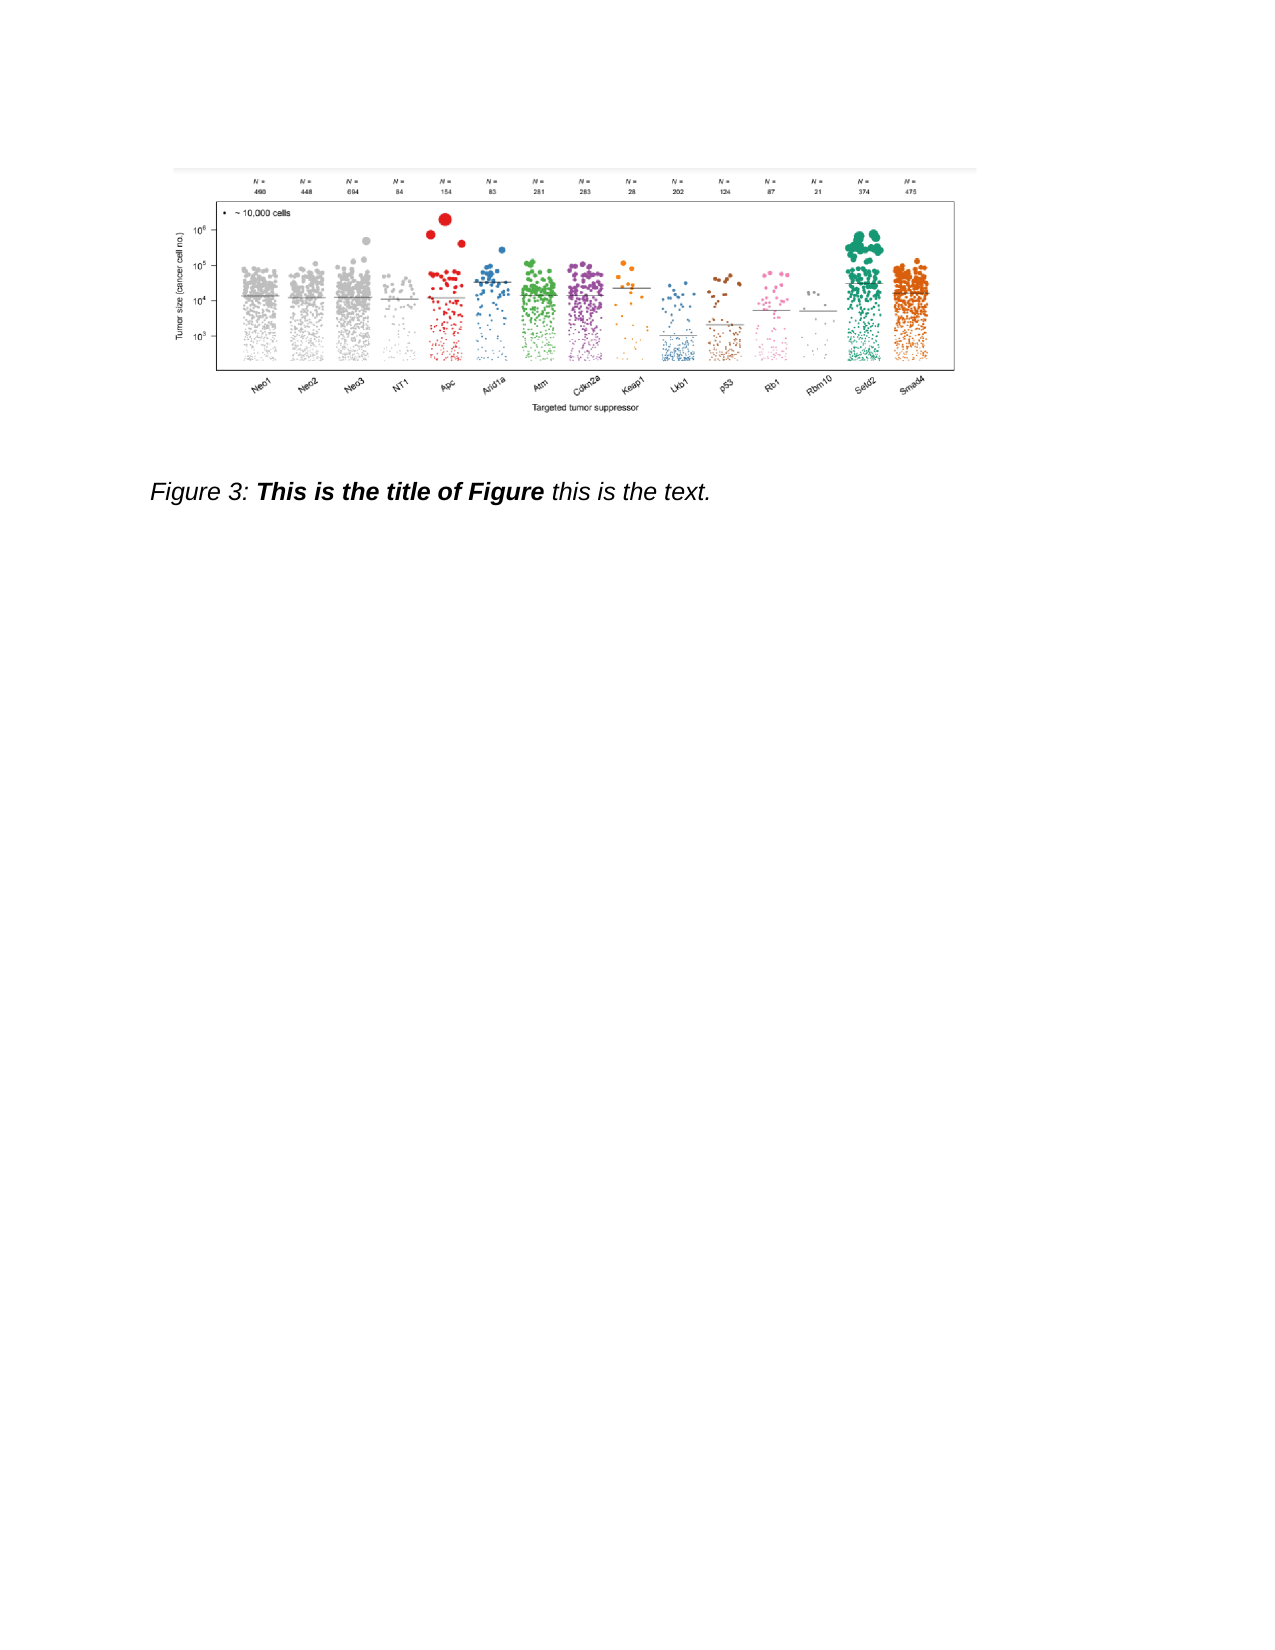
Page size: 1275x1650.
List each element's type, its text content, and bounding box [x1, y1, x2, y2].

text Figure 3: This is the title of Figure this is the text. [150, 477, 1125, 506]
picture [168, 150, 978, 424]
